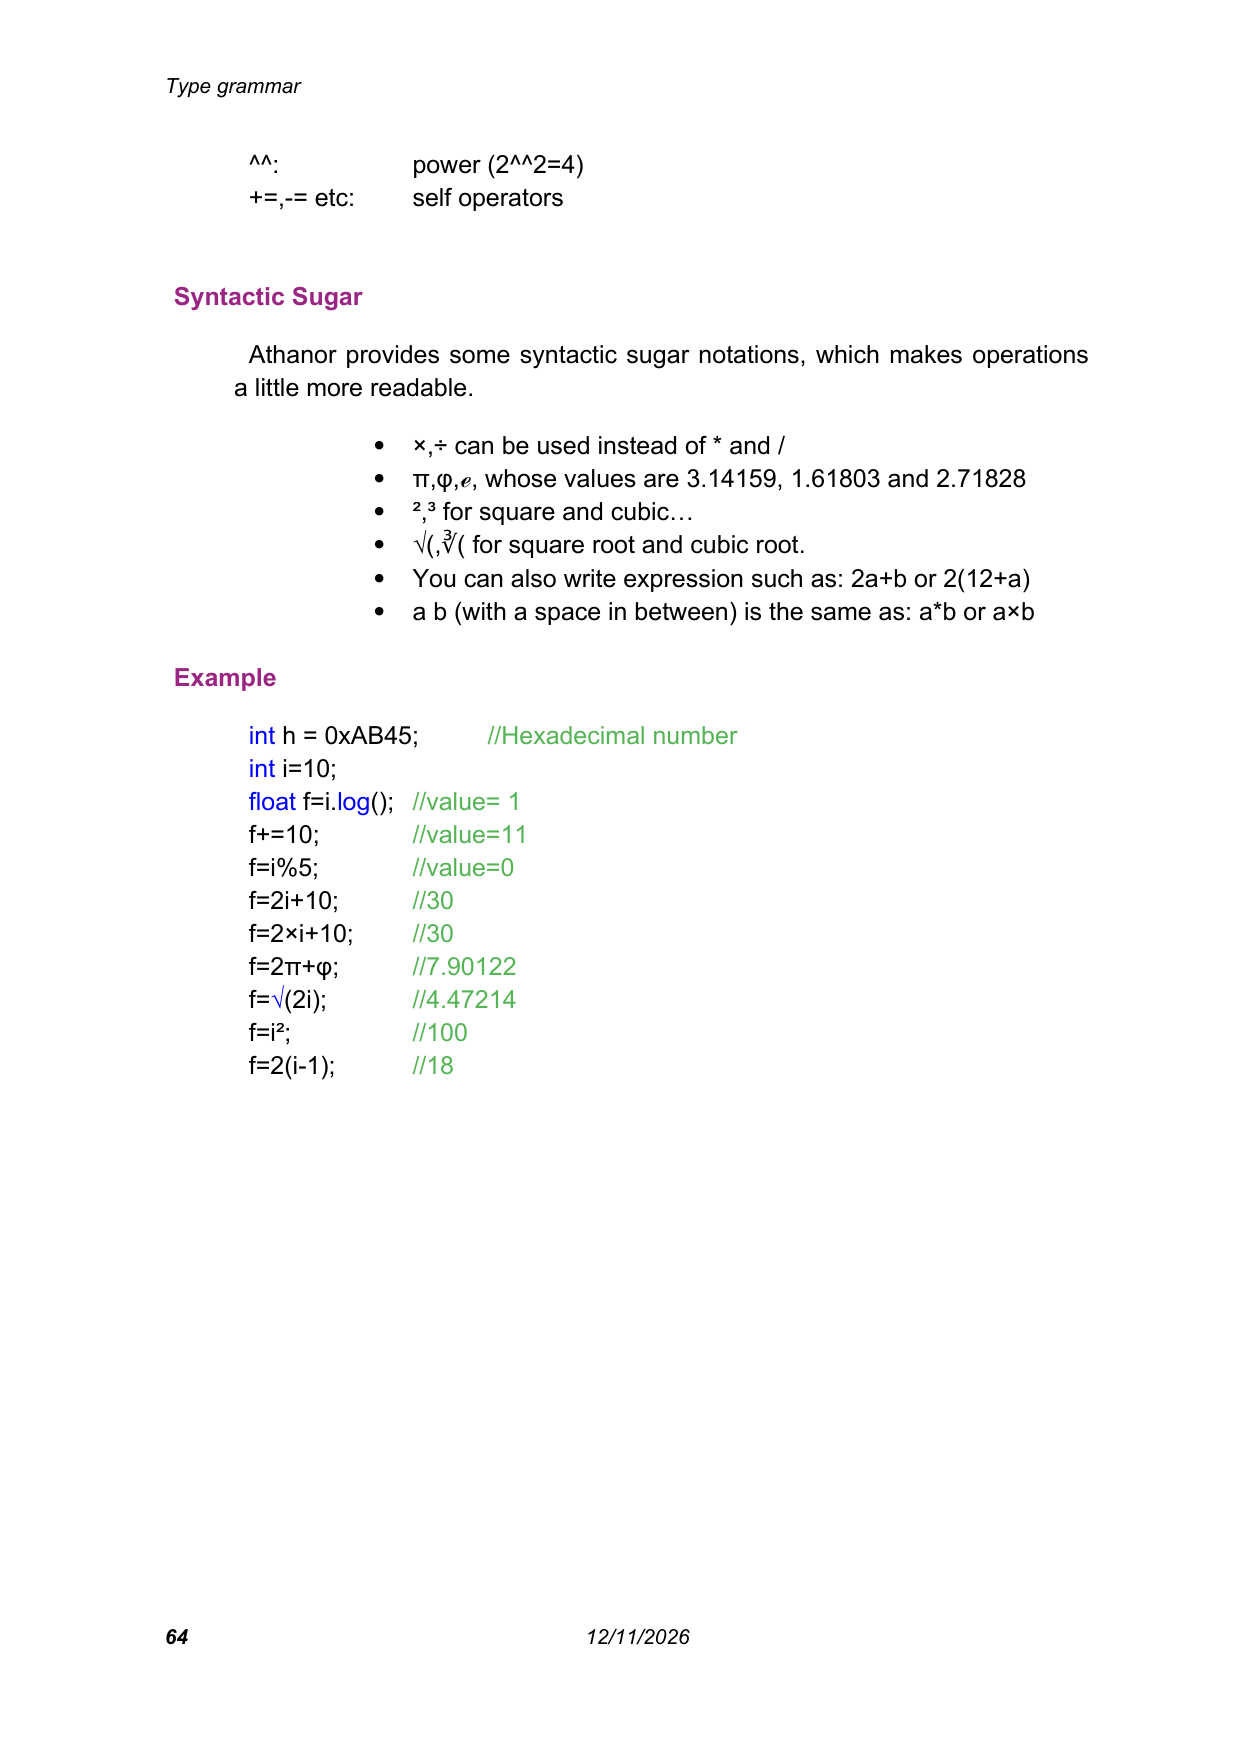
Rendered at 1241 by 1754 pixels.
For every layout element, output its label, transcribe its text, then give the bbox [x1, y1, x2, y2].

text f+=10; //value=11 [234, 820, 1090, 849]
text ^^: power (2^^2=4) [234, 150, 1090, 179]
subtitle Syntactic Sugar [174, 282, 1090, 311]
list π,φ,ℯ, whose values are 3.14159, 1.61803 and 2.71828 [375, 464, 1090, 493]
text f=2i+10; //30 [234, 886, 1090, 915]
text +=,-= etc: self operators [234, 183, 1090, 212]
text f=i²; //100 [234, 1018, 1090, 1047]
list ×,÷ can be used instead of * and / [375, 431, 1090, 460]
text Athanor provides some syntactic sugar notations, which makes operations a little more readable. [234, 340, 1090, 402]
text int h = 0xAB45; //Hexadecimal number [234, 721, 1090, 750]
text f=2×i+10; //30 [234, 919, 1090, 948]
list You can also write expression such as: 2a+b or 2(12+a) [375, 564, 1090, 592]
text int i=10; [234, 754, 1090, 783]
list a b (with a space in between) is the same as: a*b or a×b [375, 597, 1090, 626]
text f=2(i-1); //18 [234, 1051, 1090, 1080]
text float f=i.log(); //value= 1 [234, 787, 1090, 816]
text f=2π+φ; //7.90122 [234, 952, 1090, 981]
subtitle Example [174, 663, 1090, 692]
list √(,∛( for square root and cubic root. [375, 531, 1090, 559]
text f=√(2i); //4.47214 [234, 985, 1090, 1014]
list ²,³ for square and cubic… [375, 497, 1090, 526]
text f=i%5; //value=0 [234, 853, 1090, 882]
